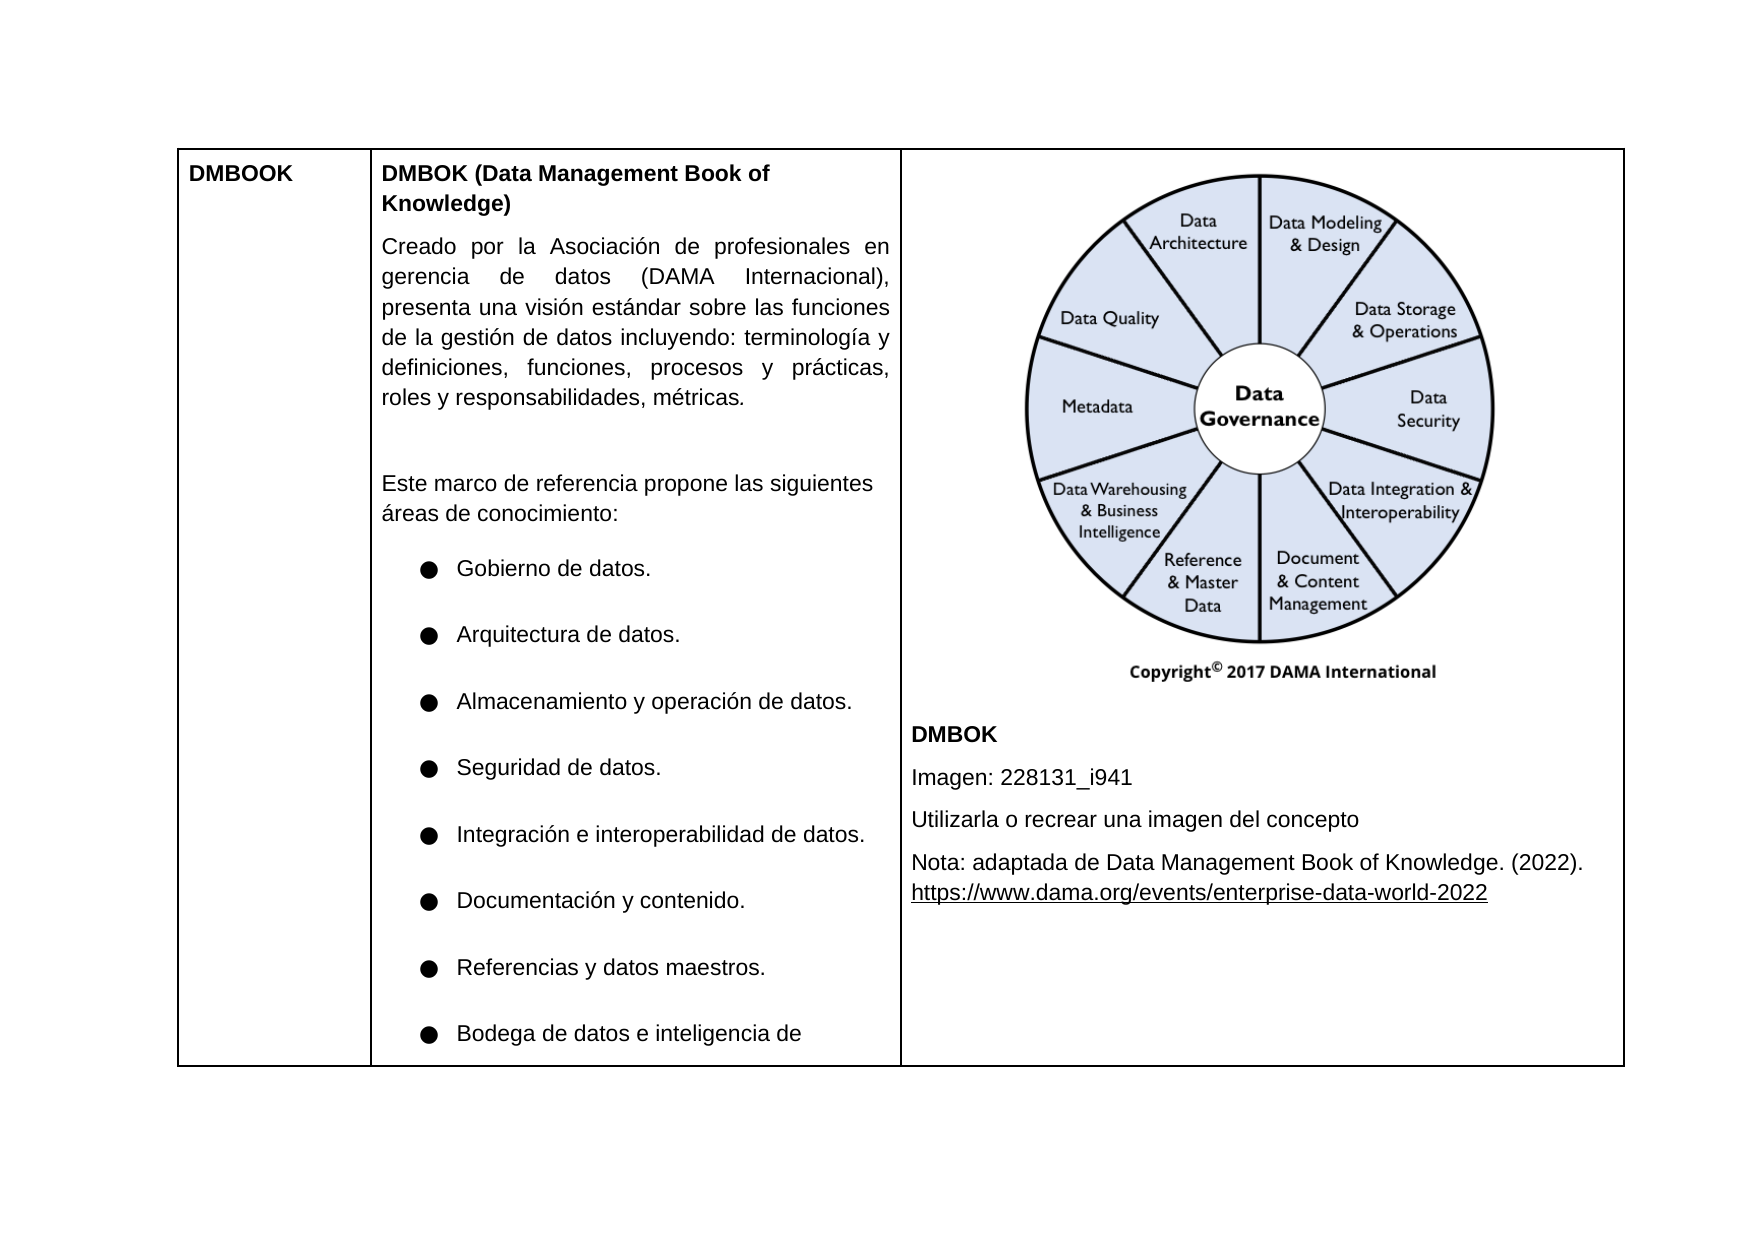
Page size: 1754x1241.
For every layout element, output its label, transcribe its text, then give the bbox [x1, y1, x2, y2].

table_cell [372, 150, 900, 1065]
table_cell DMBOOK [179, 150, 370, 1065]
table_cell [902, 150, 1623, 1065]
picture [1017, 160, 1508, 705]
